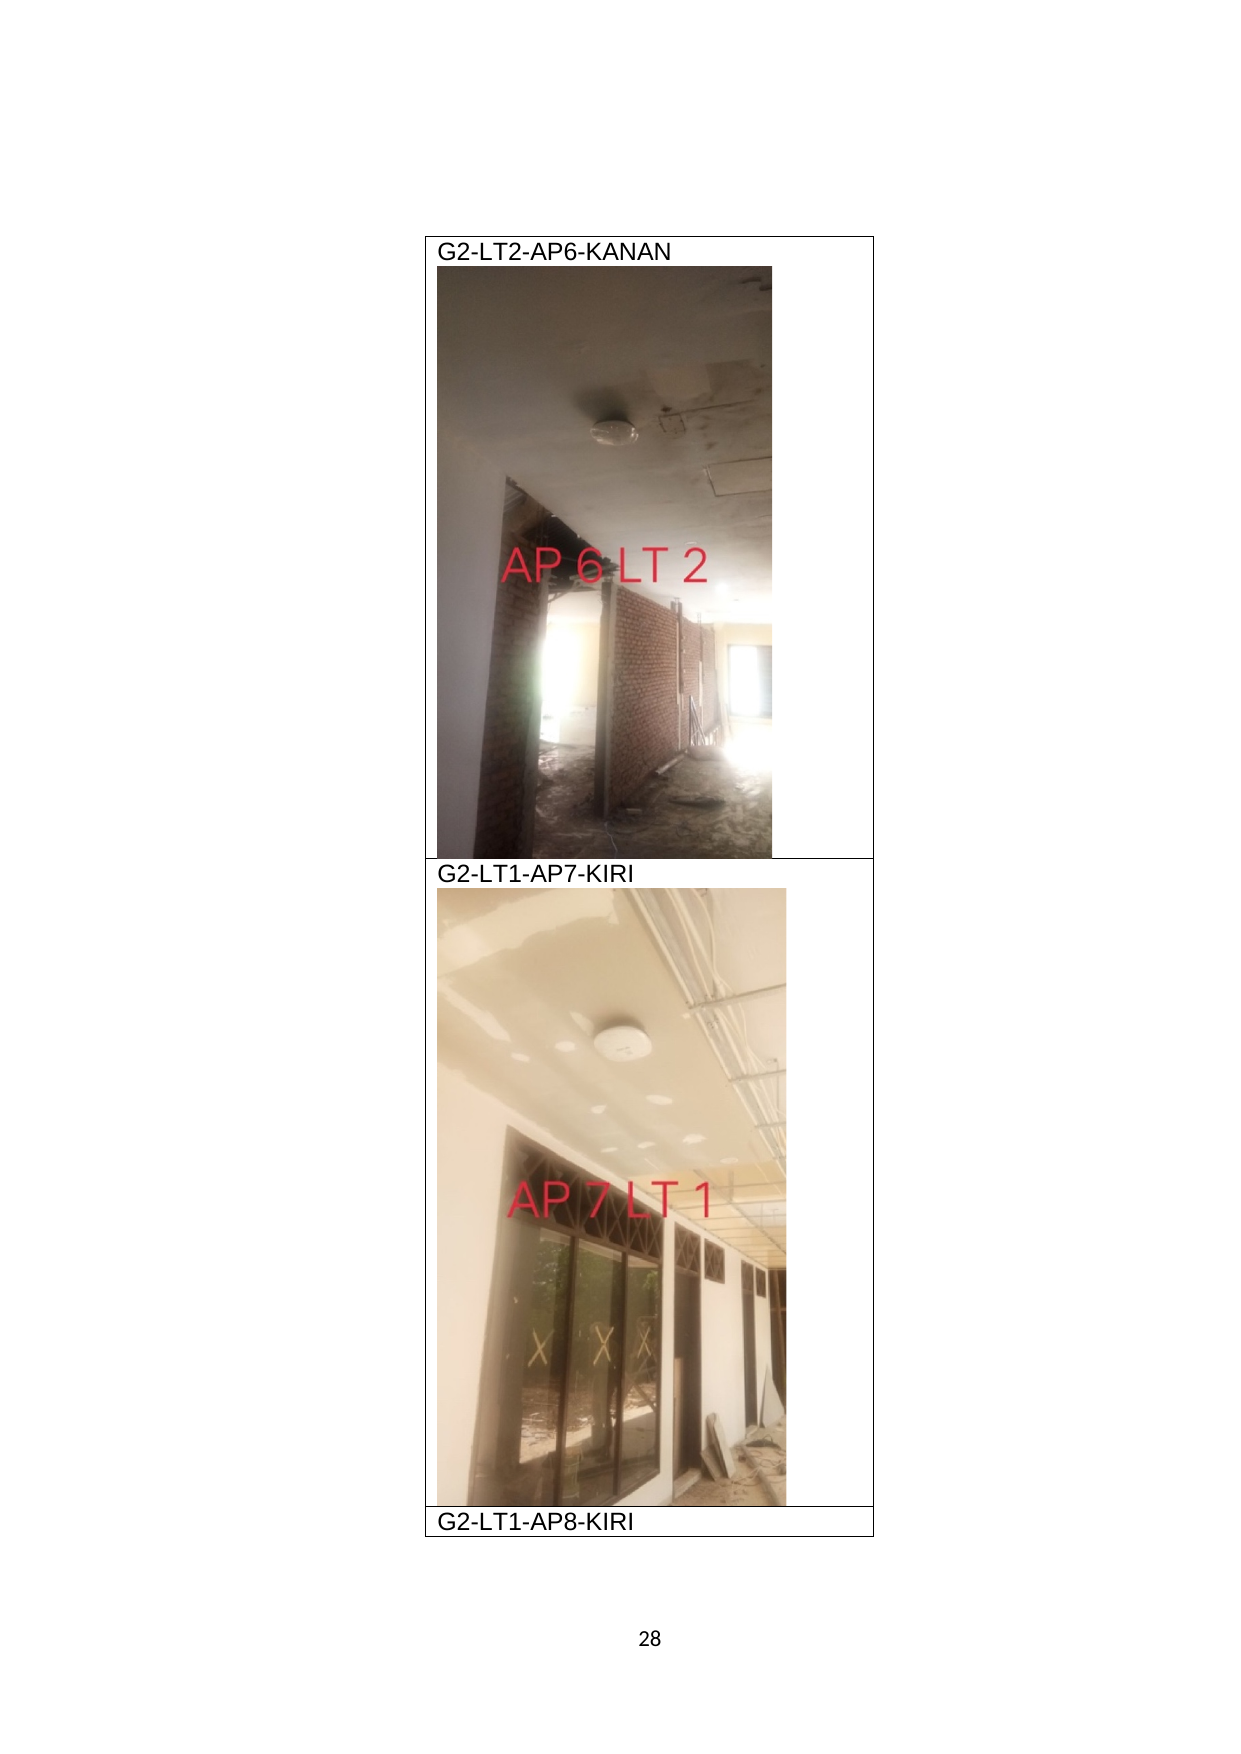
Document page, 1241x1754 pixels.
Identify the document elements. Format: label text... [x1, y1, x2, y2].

table_cell G2-LT1-AP7-KIRI [426, 859, 873, 1506]
picture [437, 266, 773, 859]
table_cell G2-LT1-AP8-KIRI [426, 1507, 873, 1536]
table_cell G2-LT2-AP6-KANAN [426, 237, 873, 858]
picture [437, 888, 787, 1506]
